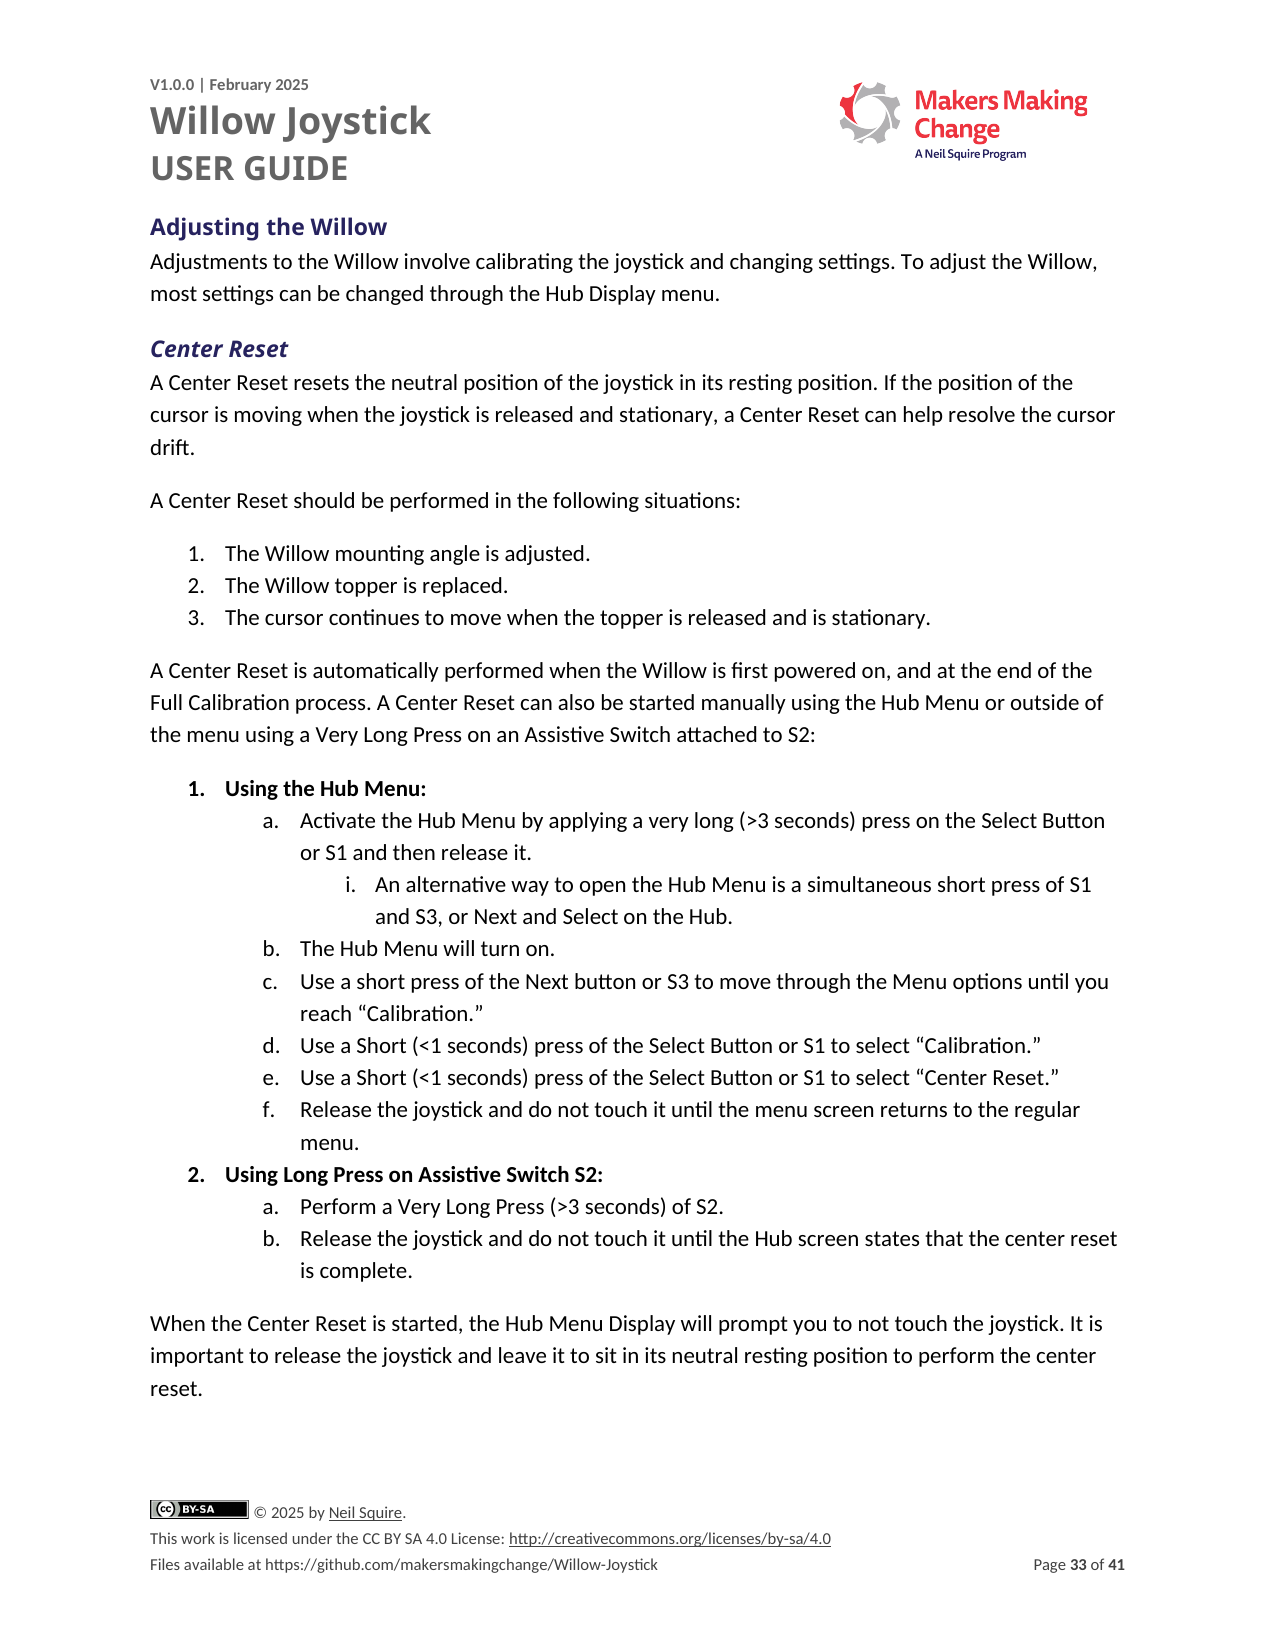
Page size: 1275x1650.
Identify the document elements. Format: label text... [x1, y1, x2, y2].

subtitle Adjusting the Willow [150, 211, 1125, 243]
text A Center Reset should be performed in the following situations: [150, 486, 1125, 514]
list Release the joystick and do not touch it until the Hub screen states that the center reset is complete. [262, 1224, 1125, 1284]
list Activate the Hub Menu by applying a very long (>3 seconds) press on the Select Button or S1 and then release it. [262, 806, 1125, 866]
list The Willow topper is replaced. [187, 571, 1125, 599]
subtitle Center Reset [150, 332, 1125, 364]
text A Center Reset resets the neutral position of the joystick in its resting position. If the position of the cursor is moving when the joystick is released and stationary, a Center Reset can help resolve the cursor drift. [150, 368, 1125, 461]
list Use a Short (<1 seconds) press of the Select Button or S1 to select “Center Reset.” [262, 1063, 1125, 1091]
list Using the Hub Menu: [187, 774, 1125, 802]
picture [839, 82, 1088, 161]
list Using Long Press on Assistive Switch S2: [187, 1160, 1125, 1188]
list Use a short press of the Next button or S3 to move through the Menu options until you reach “Calibration.” [262, 967, 1125, 1027]
text A Center Reset is automatically performed when the Willow is first powered on, and at the end of the Full Calibration process. A Center Reset can also be started manually using the Hub Menu or outside of the menu using a Very Long Press on an Assistive Switch attached to S2: [150, 656, 1125, 749]
list Release the joystick and do not touch it until the menu screen returns to the regular menu. [262, 1096, 1125, 1156]
list Use a Short (<1 seconds) press of the Select Button or S1 to select “Calibration.” [262, 1031, 1125, 1059]
text Adjustments to the Willow involve calibrating the joystick and changing settings. To adjust the Willow, most settings can be changed through the Hub Display menu. [150, 247, 1125, 307]
text When the Center Reset is started, the Hub Menu Display will prompt you to not touch the joystick. It is important to release the joystick and leave it to sit in its neutral resting position to perform the center reset. [150, 1309, 1125, 1402]
list The Willow mounting angle is adjusted. [187, 539, 1125, 567]
list The Hub Menu will turn on. [262, 934, 1125, 963]
list The cursor continues to move when the topper is released and is stationary. [187, 603, 1125, 631]
list Perform a Very Long Press (>3 seconds) of S2. [262, 1192, 1125, 1220]
picture [150, 1500, 249, 1519]
list An alternative way to open the Hub Menu is a simultaneous short press of S1 and S3, or Next and Select on the Hub. [356, 870, 1125, 930]
